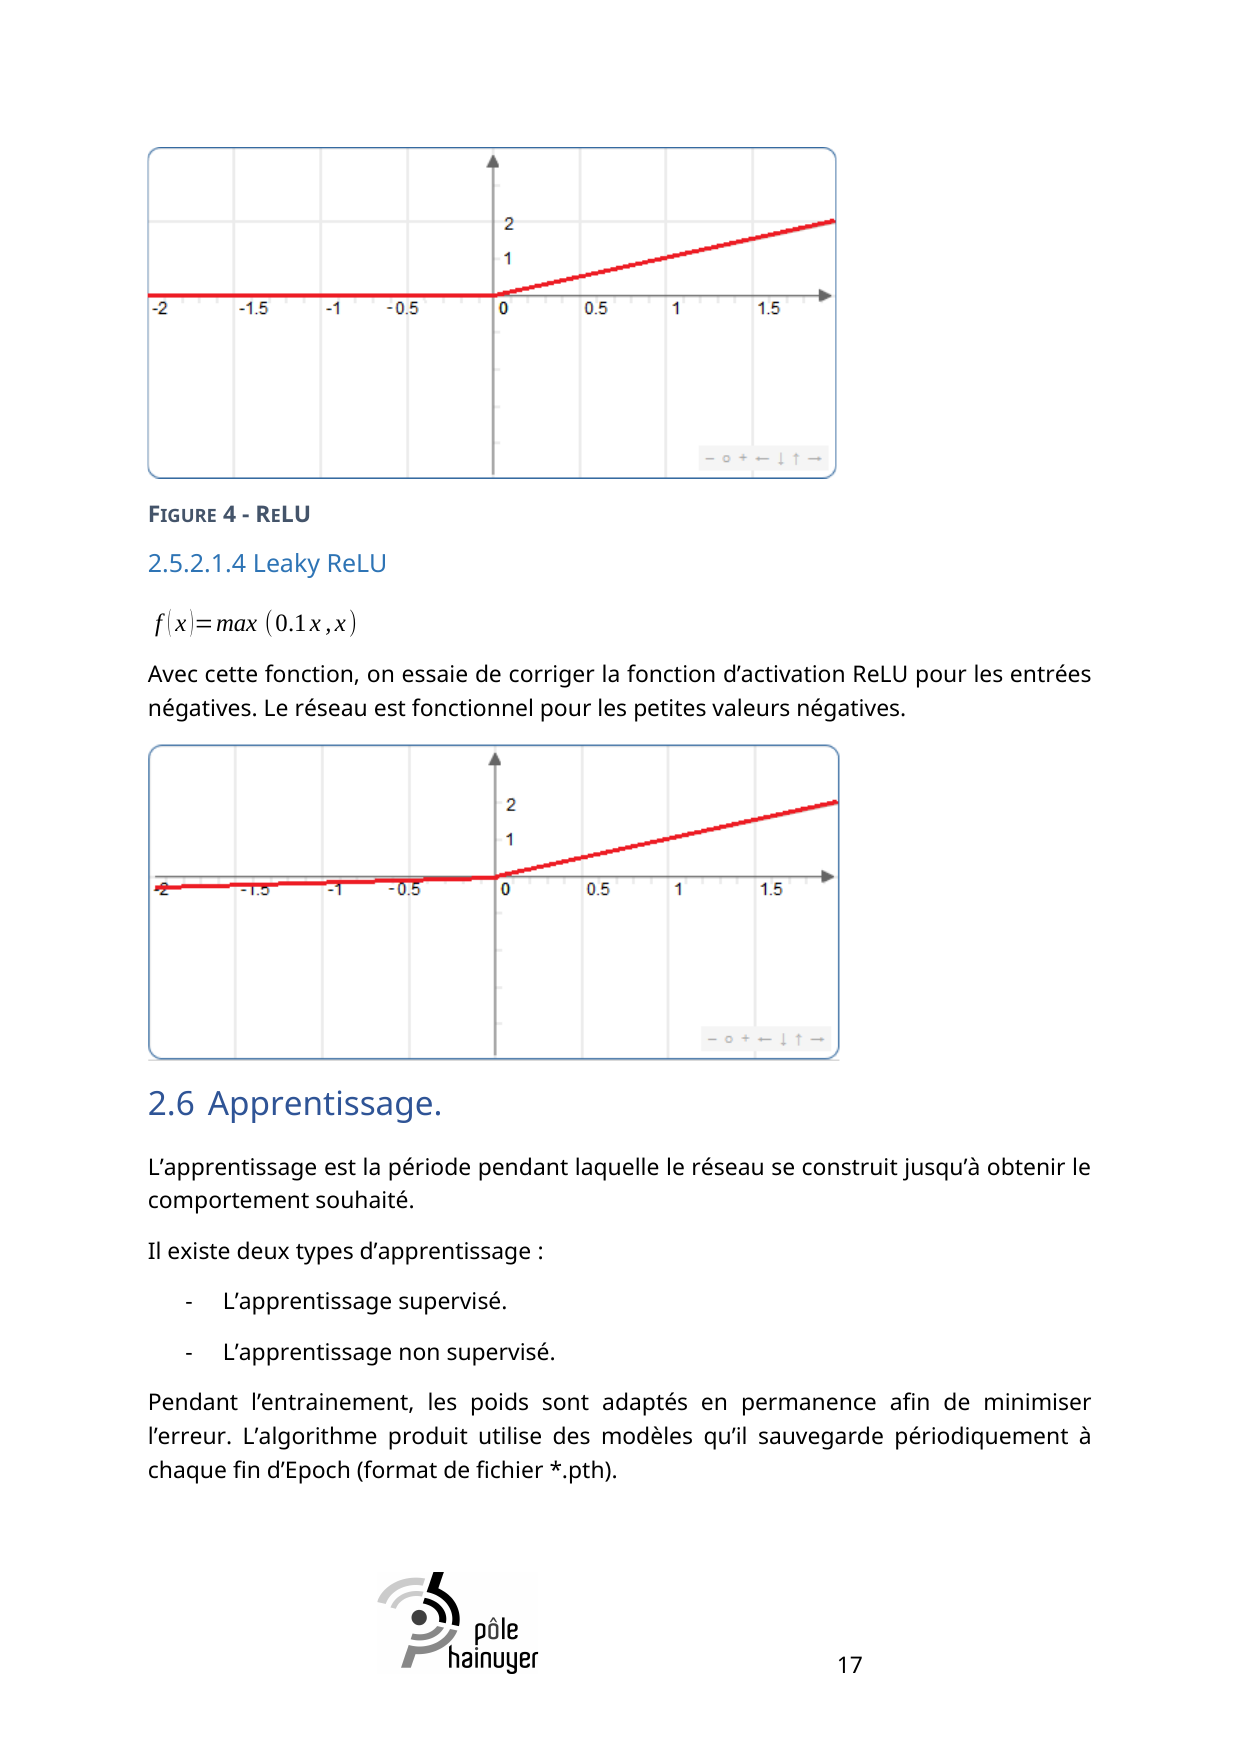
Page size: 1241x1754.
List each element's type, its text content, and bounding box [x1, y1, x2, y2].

picture [147, 147, 837, 479]
picture [147, 742, 841, 1061]
text Il existe deux types d’apprentissage : [148, 1235, 1093, 1266]
list L’apprentissage non supervisé. [185, 1336, 1093, 1367]
text L’apprentissage est la période pendant laquelle le réseau se construit jusqu’à obtenir le comportement souhaité. [148, 1151, 1093, 1216]
picture [377, 1572, 539, 1674]
text Avec cette fonction, on essaie de corriger la fonction d’activation ReLU pour les entrées négatives. Le réseau est fonctionnel pour les petites valeurs négatives. [148, 658, 1093, 723]
subtitle Apprentissage. [148, 1080, 1093, 1126]
list L’apprentissage supervisé. [185, 1285, 1093, 1316]
subtitle Leaky ReLU [148, 546, 1093, 580]
text Figure 4 - ReLU [148, 498, 1093, 529]
text Pendant l’entrainement, les poids sont adaptés en permanence afin de minimiser l’erreur. L’algorithme produit utilise des modèles qu’il sauvegarde périodiquement à chaque fin d’Epoch (format de fichier *.pth). [148, 1386, 1093, 1485]
